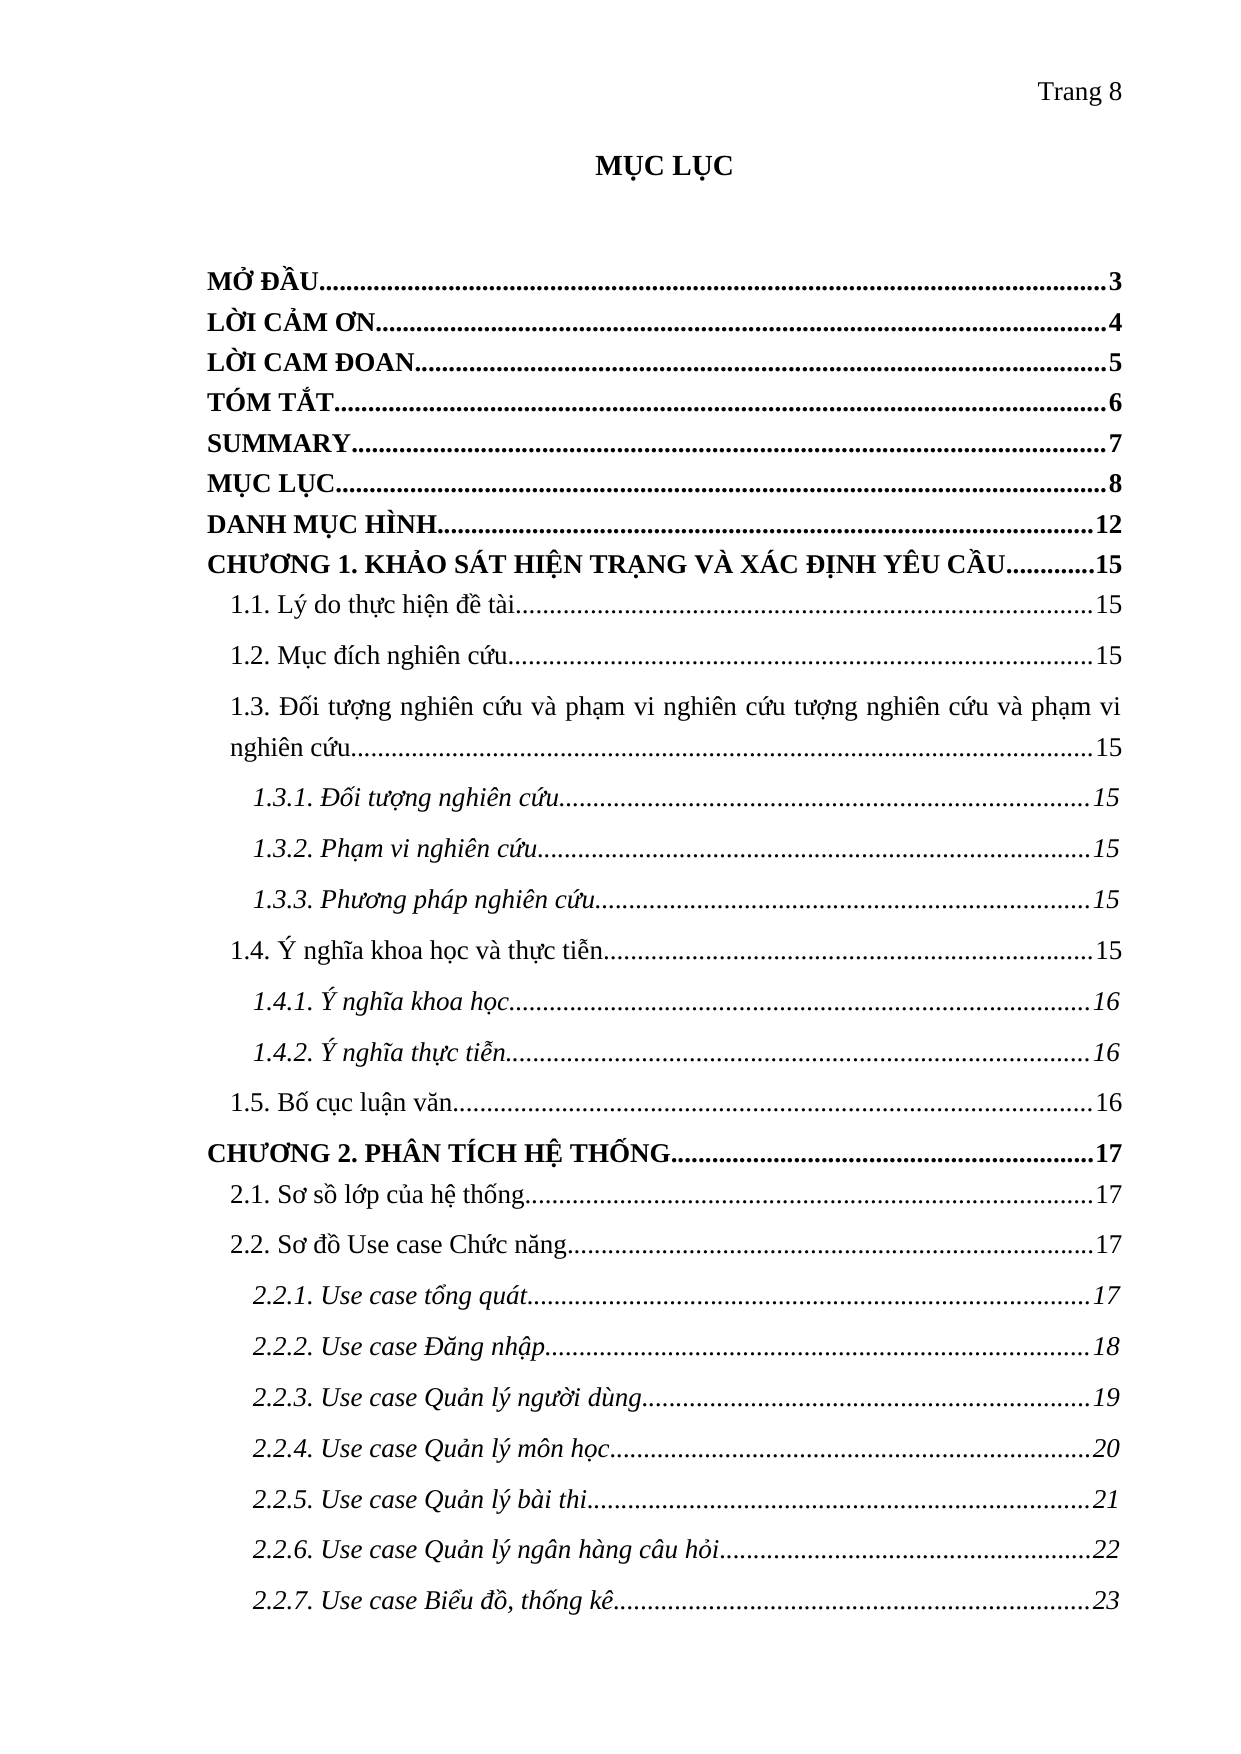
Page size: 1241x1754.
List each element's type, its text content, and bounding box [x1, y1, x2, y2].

text MỤC LỤC [207, 148, 1122, 181]
